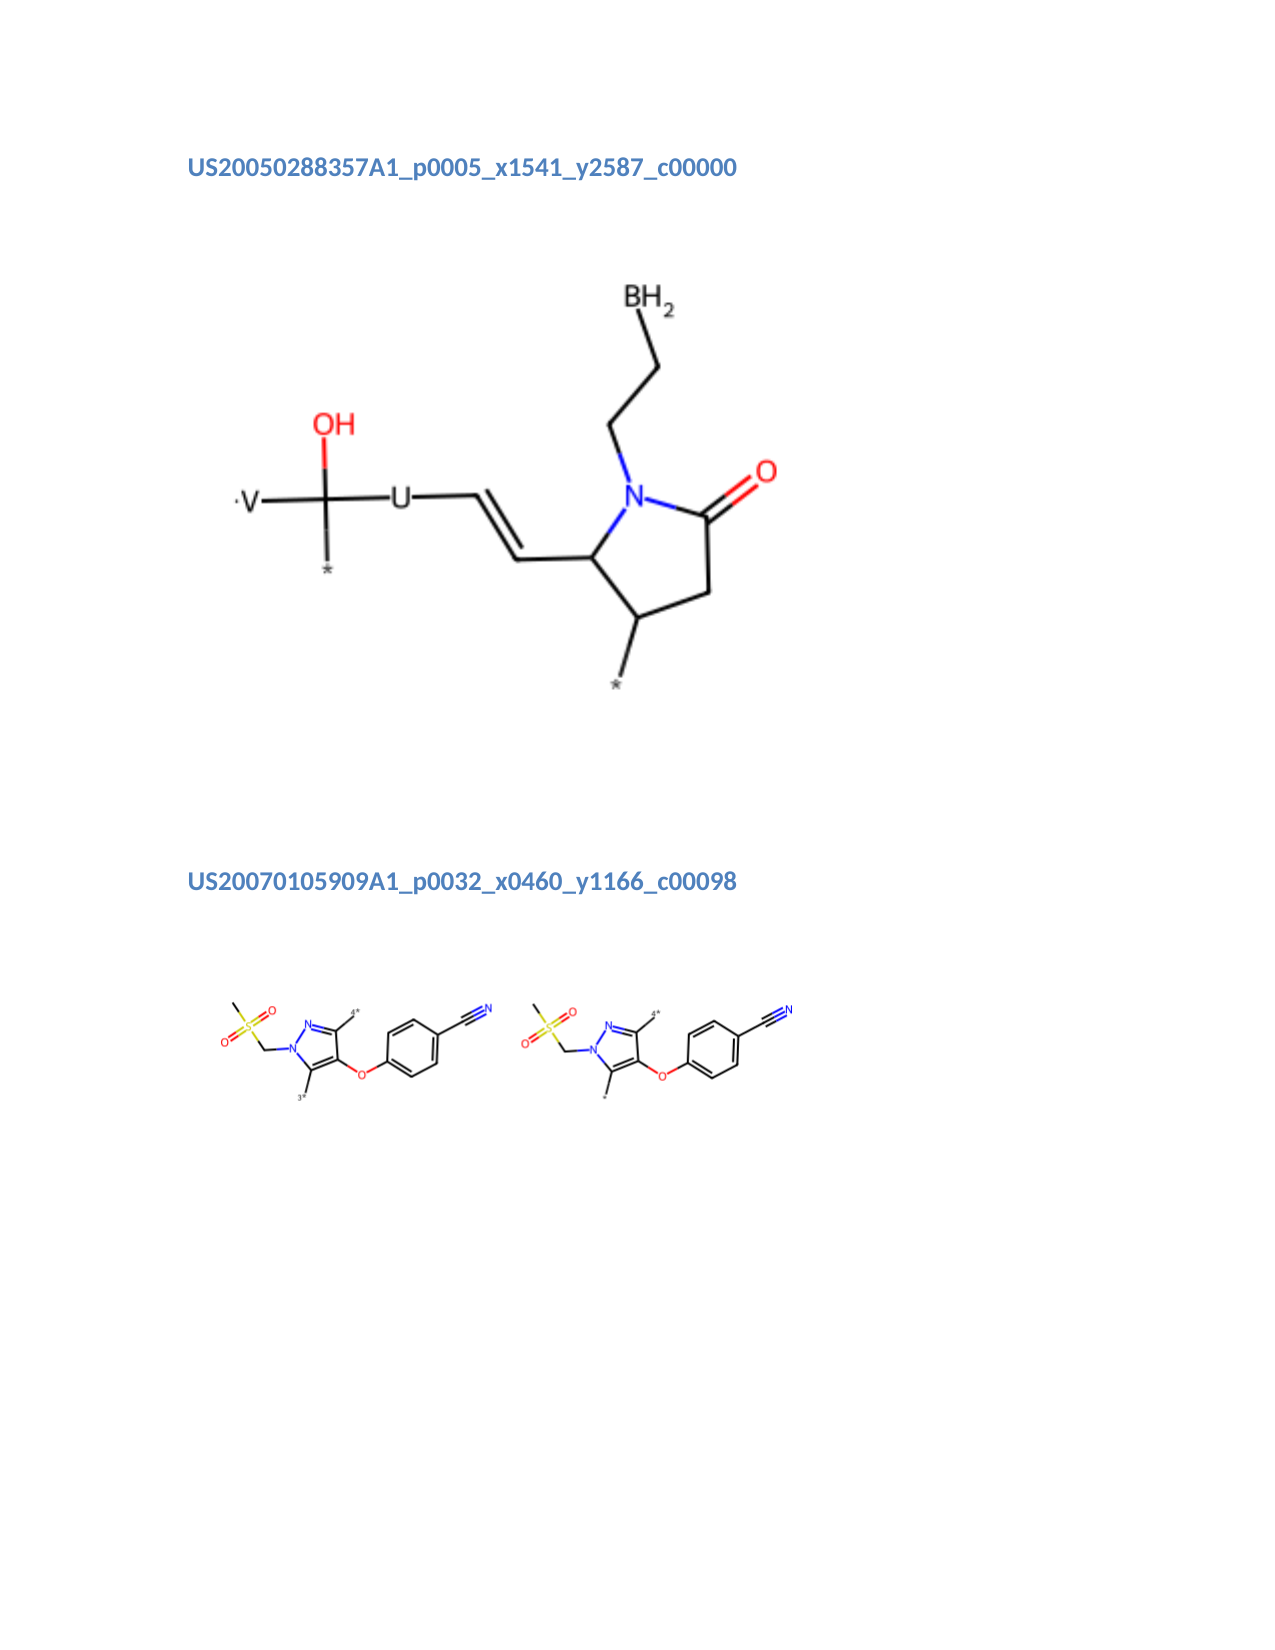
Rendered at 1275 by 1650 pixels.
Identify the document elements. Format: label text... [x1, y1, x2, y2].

picture [206, 901, 807, 1202]
subtitle US20070105909A1_p0032_x0460_y1166_c00098 [187, 864, 1087, 897]
subtitle US20050288357A1_p0005_x1541_y2587_c00000 [187, 150, 1087, 183]
picture [206, 187, 807, 788]
